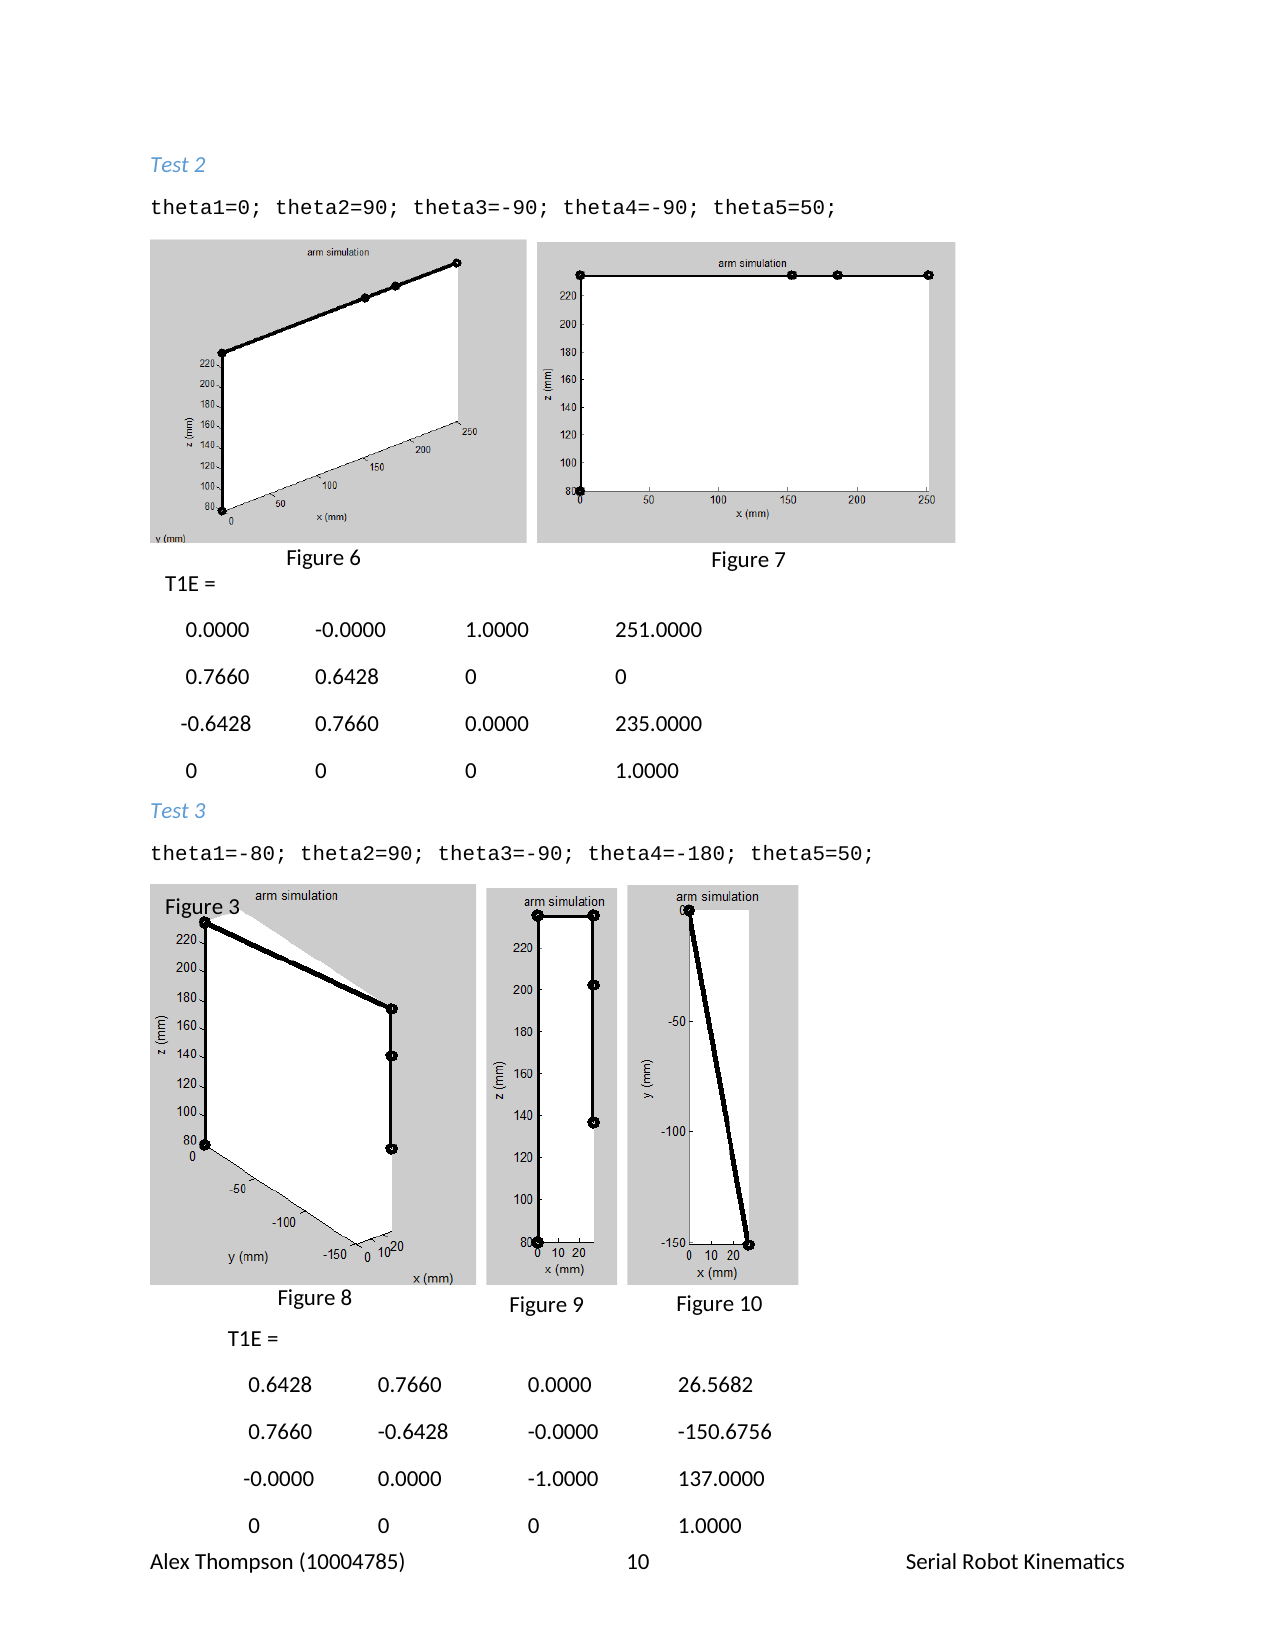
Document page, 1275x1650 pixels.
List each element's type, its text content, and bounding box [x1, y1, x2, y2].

text Test 3 [150, 796, 1125, 824]
picture [537, 242, 956, 543]
picture [150, 884, 477, 1285]
text theta1=0; theta2=90; theta3=-90; theta4=-90; theta5=50; [150, 197, 1125, 221]
text Test 2 [150, 150, 1125, 178]
picture [627, 885, 799, 1285]
picture [150, 239, 527, 543]
text theta1=-80; theta2=90; theta3=-90; theta4=-180; theta5=50; [150, 843, 1125, 866]
picture [486, 888, 618, 1285]
